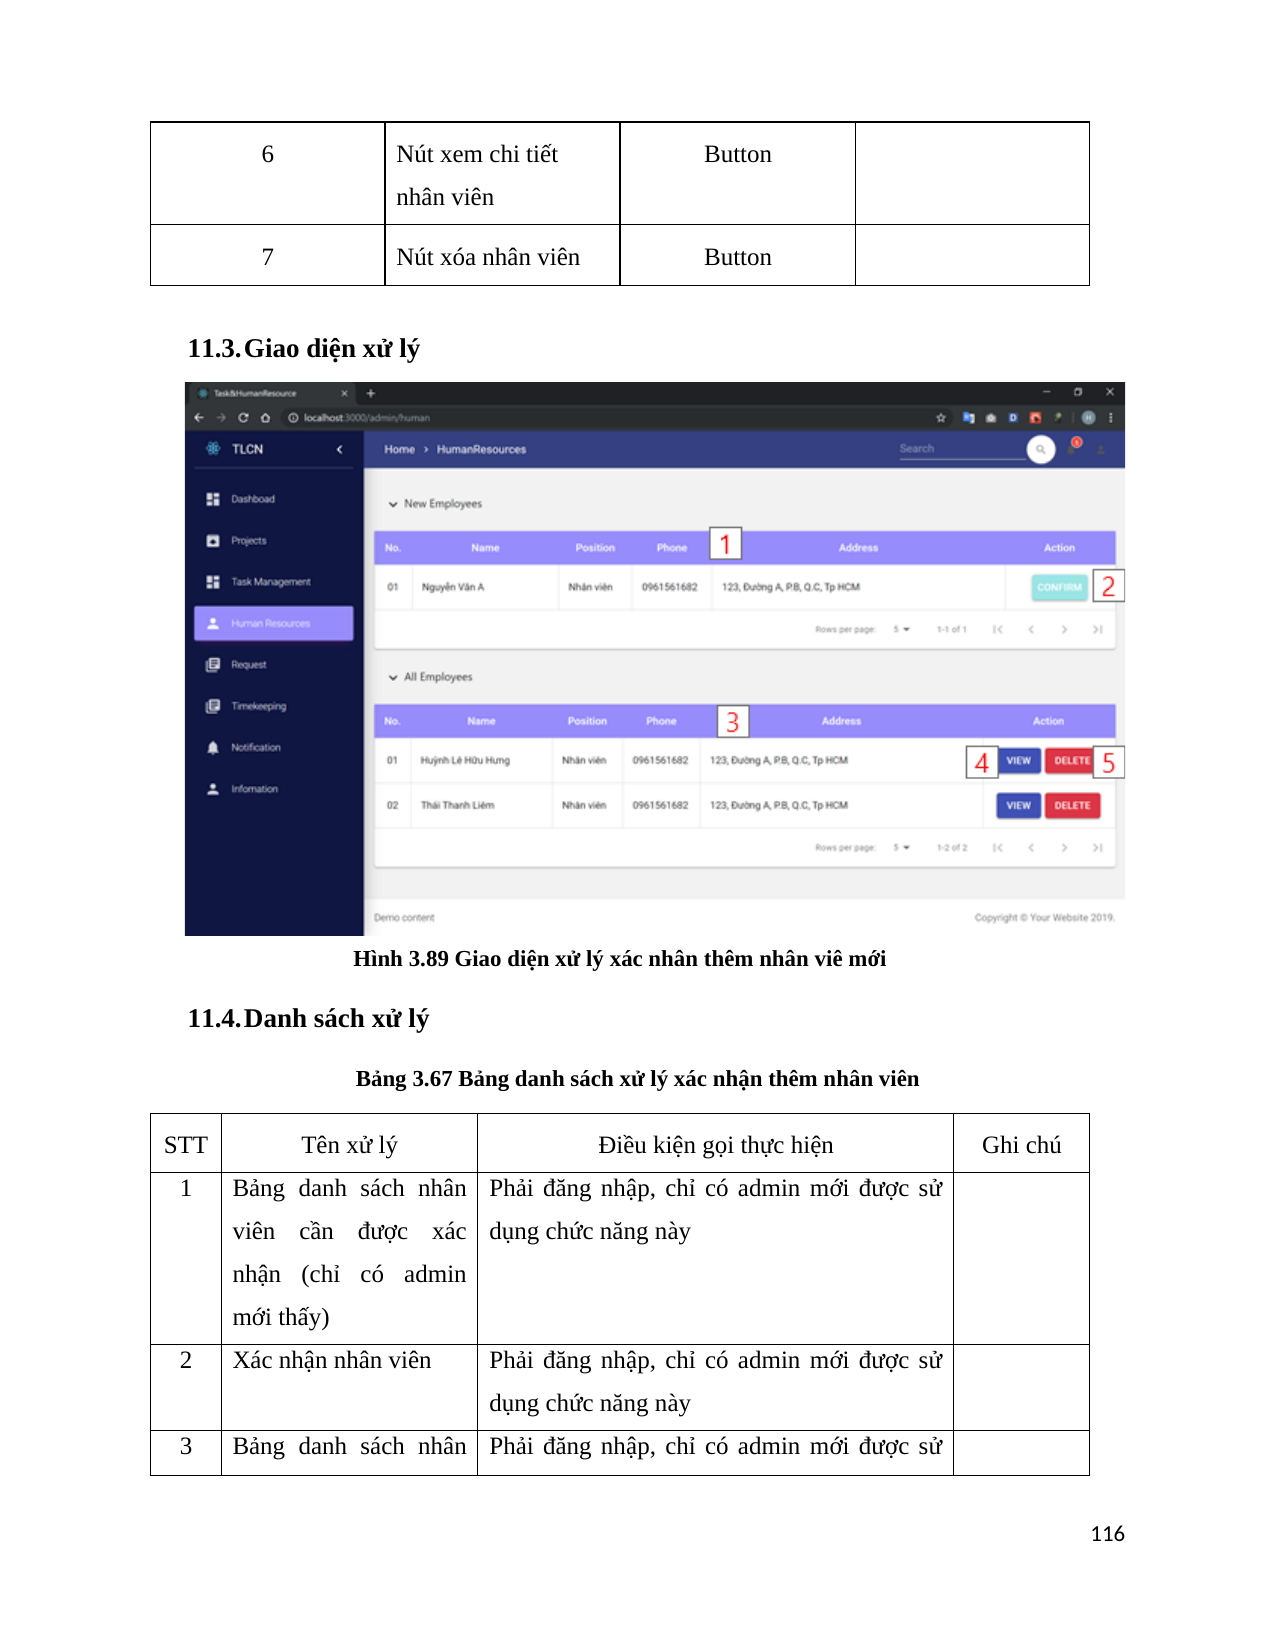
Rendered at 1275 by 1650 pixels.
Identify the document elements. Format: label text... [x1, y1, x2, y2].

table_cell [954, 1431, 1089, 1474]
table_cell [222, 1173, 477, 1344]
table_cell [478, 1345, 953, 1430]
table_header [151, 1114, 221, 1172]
picture [184, 382, 1125, 936]
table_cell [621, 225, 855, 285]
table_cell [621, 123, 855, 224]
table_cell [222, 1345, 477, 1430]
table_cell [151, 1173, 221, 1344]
text Bảng . Bảng danh sách xử lý xác nhận thêm nhân viên [150, 1065, 1125, 1092]
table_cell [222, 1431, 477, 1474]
list Danh sách xử lý [187, 936, 1125, 1033]
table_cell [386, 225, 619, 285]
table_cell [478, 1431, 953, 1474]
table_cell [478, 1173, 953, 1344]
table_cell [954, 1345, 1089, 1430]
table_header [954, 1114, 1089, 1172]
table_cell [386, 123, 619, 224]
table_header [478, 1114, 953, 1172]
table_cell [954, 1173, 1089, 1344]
list Giao diện xử lý [187, 333, 1125, 364]
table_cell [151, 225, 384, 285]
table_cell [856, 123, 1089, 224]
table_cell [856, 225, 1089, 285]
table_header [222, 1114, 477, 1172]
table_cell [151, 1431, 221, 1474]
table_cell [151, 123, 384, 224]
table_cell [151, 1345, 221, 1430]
